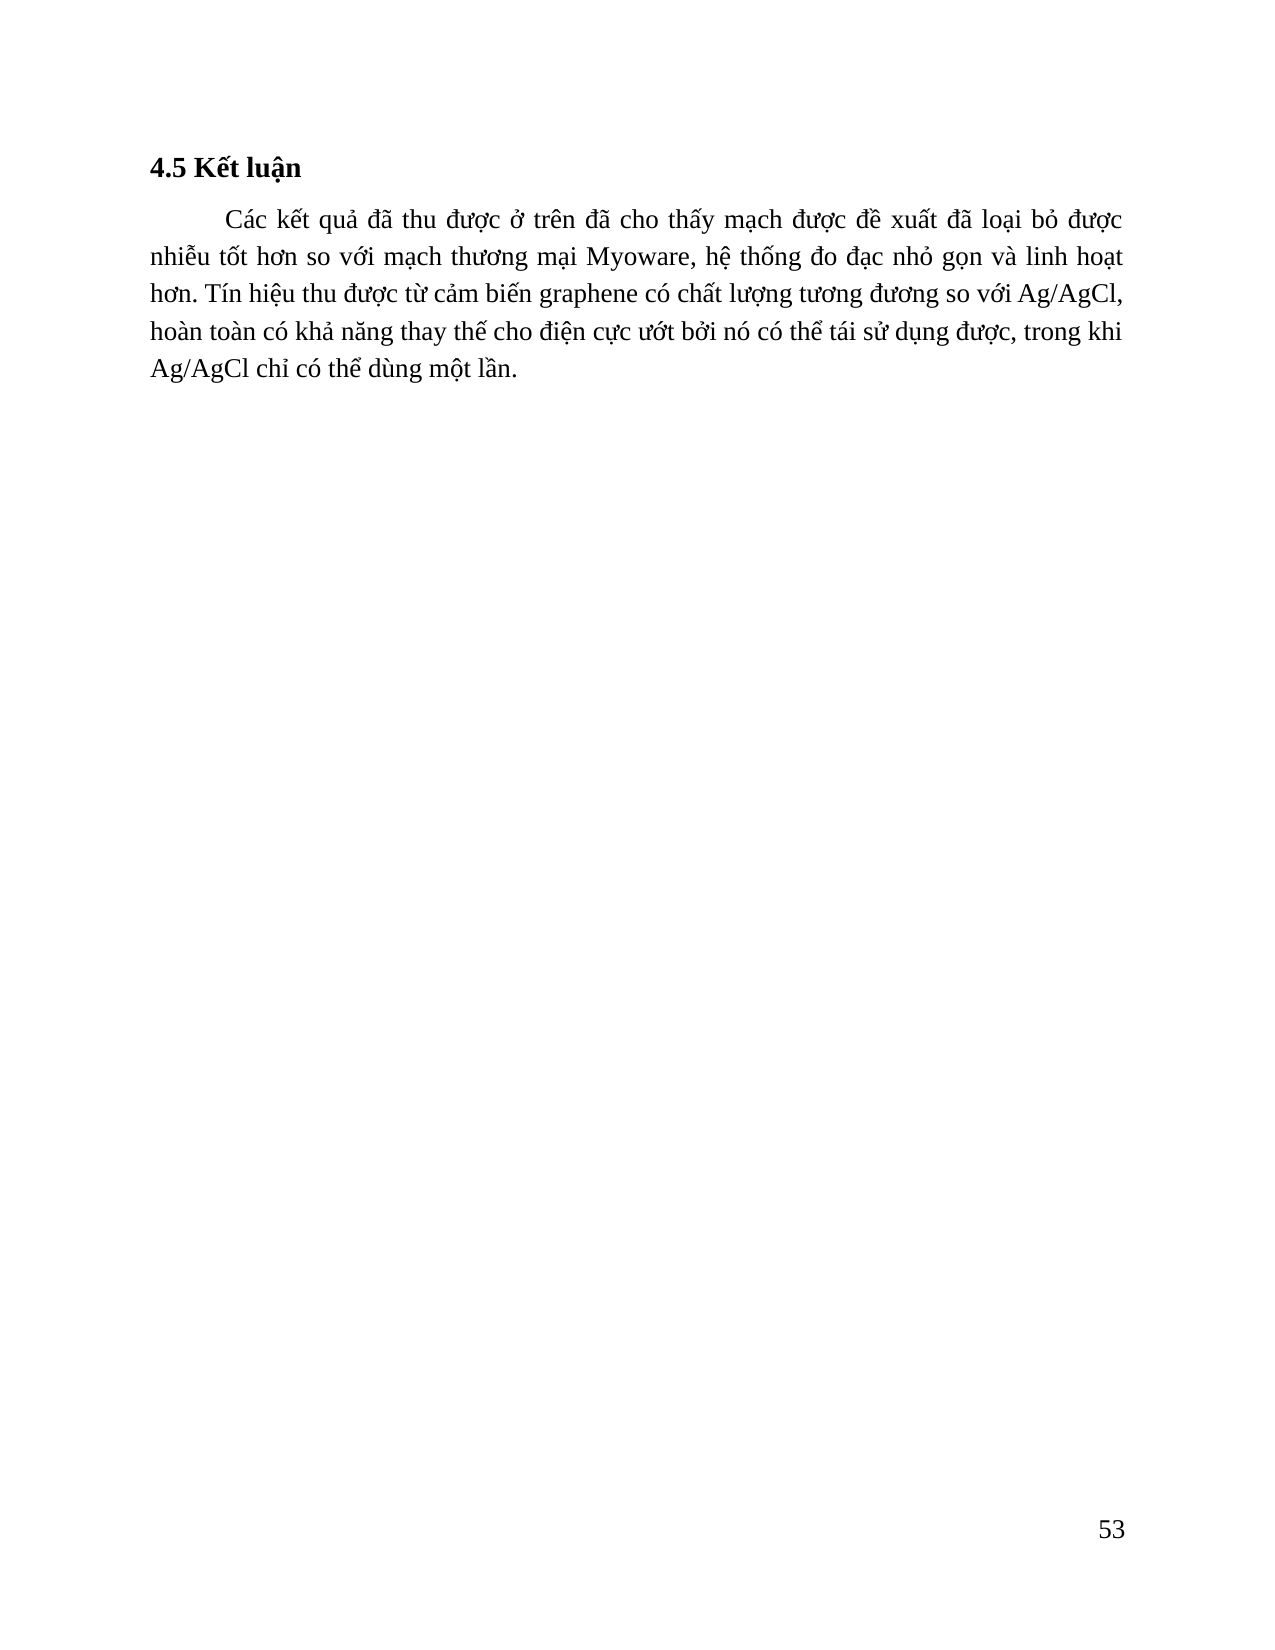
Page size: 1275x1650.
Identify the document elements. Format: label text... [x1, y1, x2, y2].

subtitle Kết luận [150, 150, 1125, 183]
text Các kết quả đã thu được ở trên đã cho thấy mạch được đề xuất đã loại bỏ được nhiễu tốt hơn so với mạch thương mại Myoware, hệ thống đo đạc nhỏ gọn và linh hoạt hơn. Tín hiệu thu được từ cảm biến graphene có chất lượng tương đương so với Ag/AgCl, hoàn toàn có khả năng thay thế cho điện cực ướt bởi nó có thể tái sử dụng được, trong khi Ag/AgCl chỉ có thể dùng một lần. [150, 203, 1125, 383]
